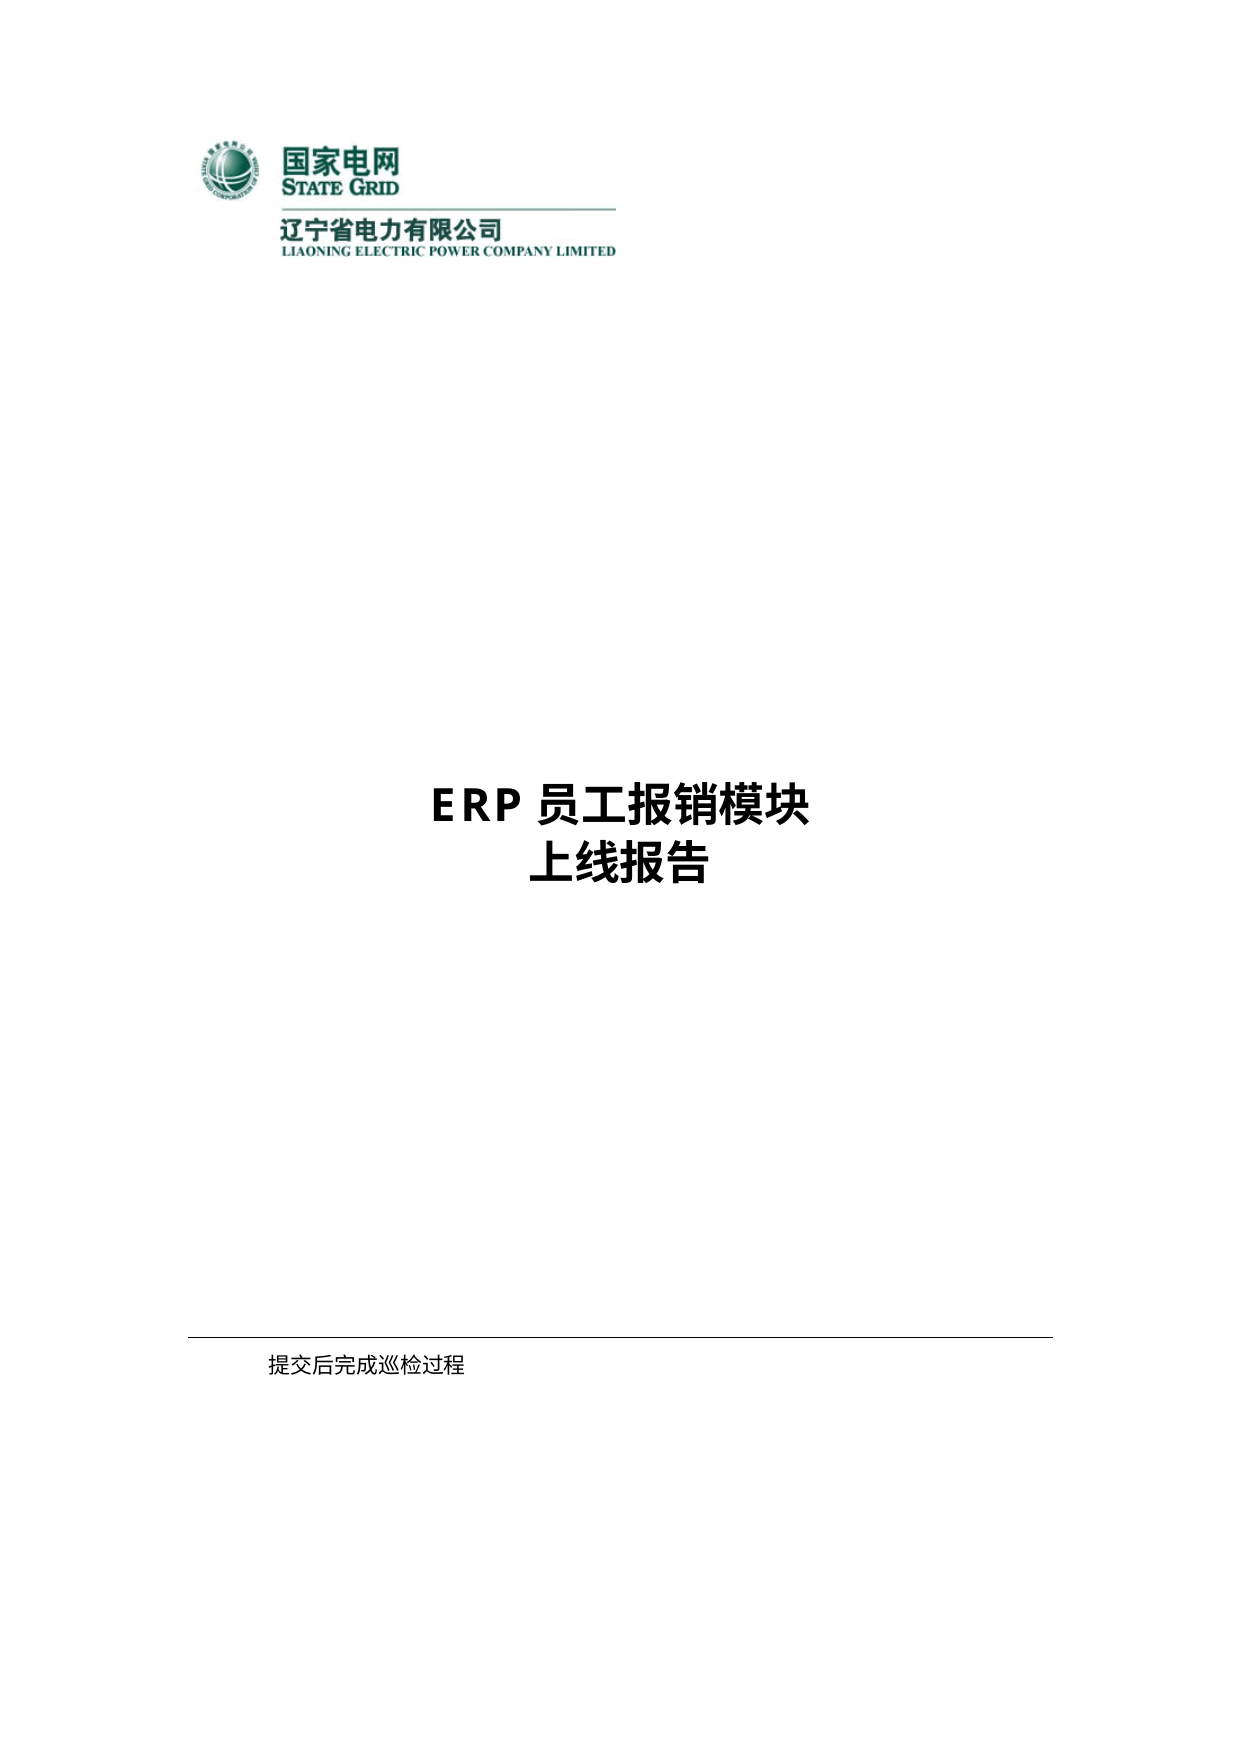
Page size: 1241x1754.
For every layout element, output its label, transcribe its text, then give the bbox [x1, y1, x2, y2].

list 提交后完成巡检过程 [269, 1348, 1053, 1381]
